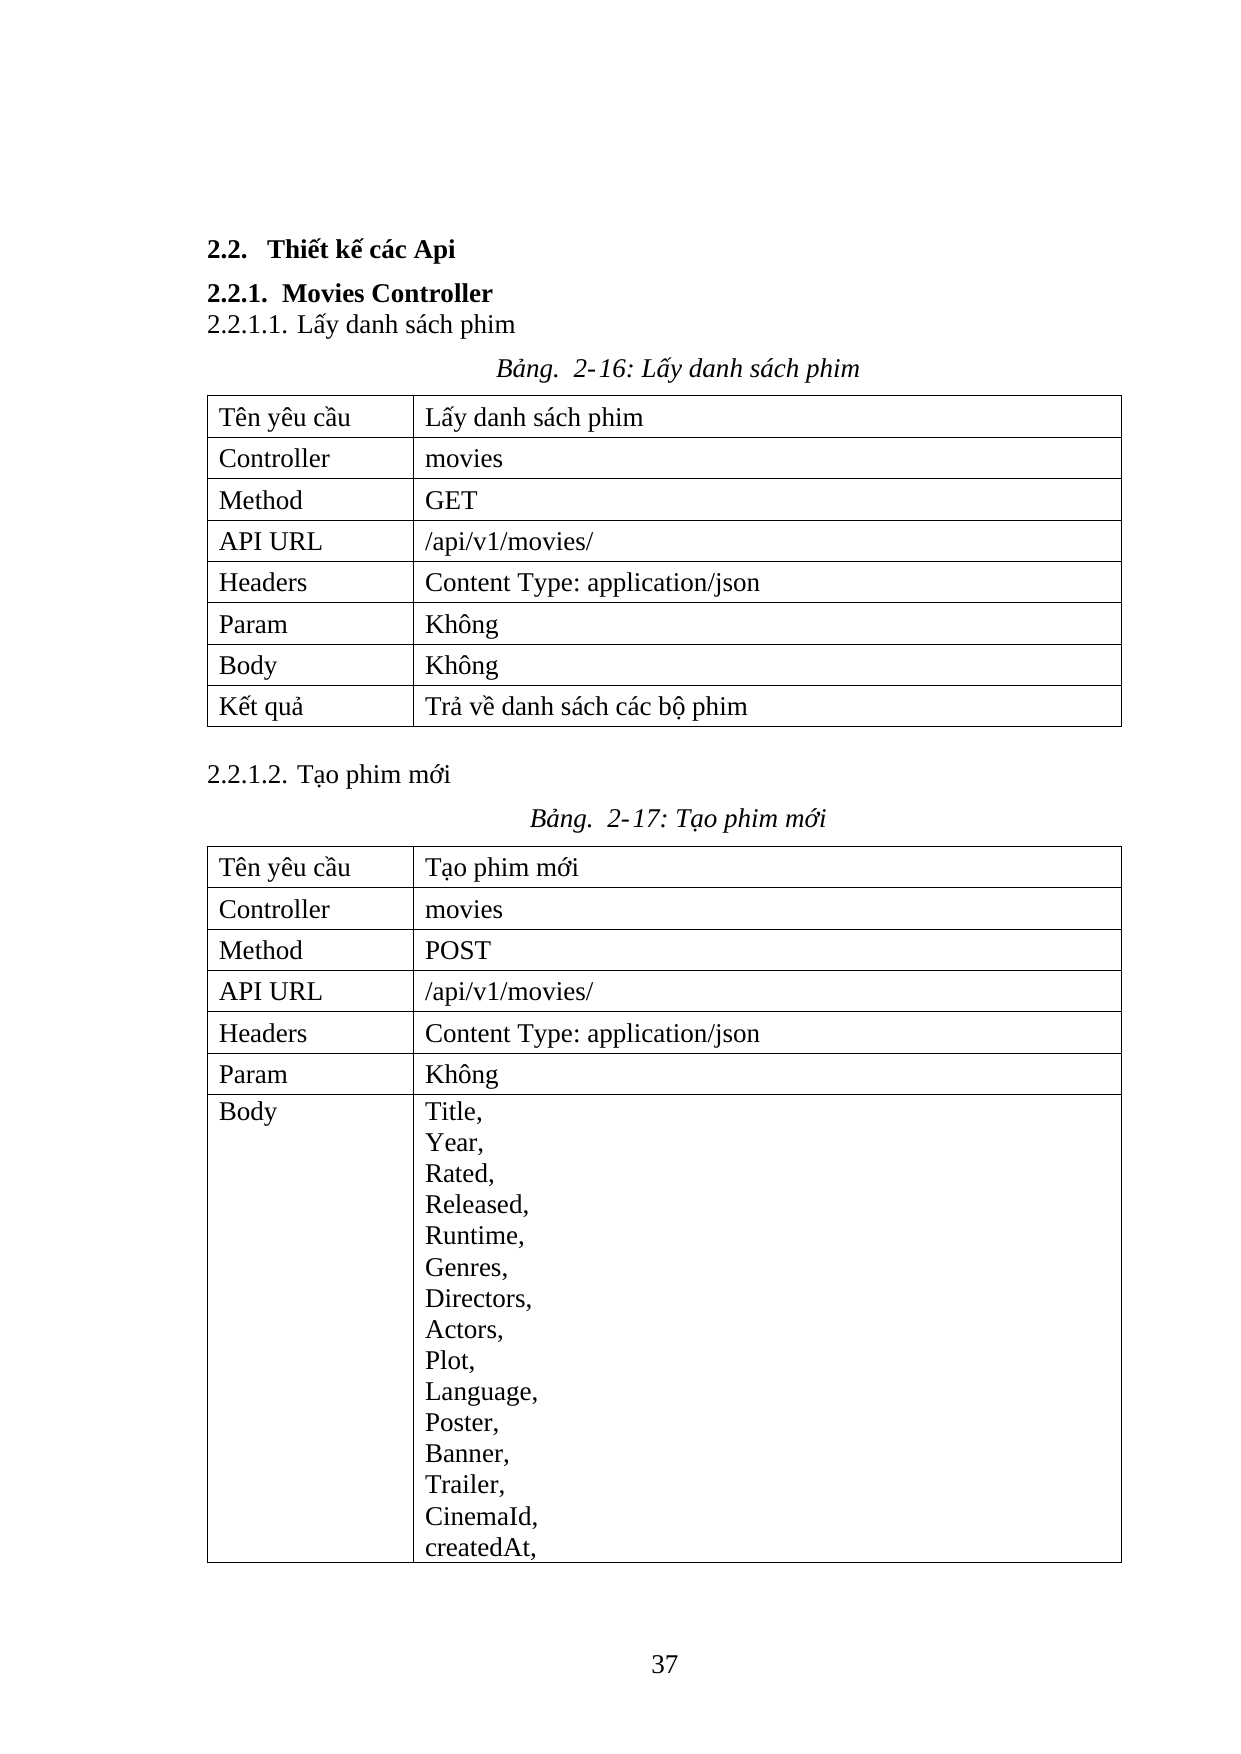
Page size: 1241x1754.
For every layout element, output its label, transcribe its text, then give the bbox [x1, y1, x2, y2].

table_cell Content Type: application/json [414, 562, 1121, 602]
subtitle Tạo phim mới [207, 758, 1122, 789]
table_cell Không [414, 603, 1121, 643]
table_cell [414, 1095, 1121, 1562]
subtitle Lấy danh sách phim [207, 308, 1122, 339]
table_header Lấy danh sách phim [414, 396, 1121, 437]
subtitle Movies Controller [207, 277, 1122, 308]
table_cell Param [208, 1054, 413, 1094]
table_cell Controller [208, 888, 413, 928]
table_cell POST [414, 930, 1121, 970]
table_cell Controller [208, 438, 413, 478]
table_header Tên yêu cầu [208, 847, 413, 887]
table_cell /api/v1/movies/ [414, 521, 1121, 561]
table_cell Không [414, 645, 1121, 685]
table_cell Body [208, 1095, 413, 1562]
table_cell Headers [208, 562, 413, 602]
table_header Tạo phim mới [414, 847, 1121, 887]
table_cell Content Type: application/json [414, 1012, 1121, 1052]
table_cell Kết quả [208, 686, 413, 726]
table_cell movies [414, 888, 1121, 928]
table_cell /api/v1/movies/ [414, 971, 1121, 1011]
table_cell Không [414, 1054, 1121, 1094]
table_cell API URL [208, 521, 413, 561]
table_cell Method [208, 930, 413, 970]
table_cell GET [414, 479, 1121, 519]
table_cell Headers [208, 1012, 413, 1052]
table_cell Param [208, 603, 413, 643]
subtitle Thiết kế các Api [207, 233, 1122, 264]
table_cell Method [208, 479, 413, 519]
table_header Tên yêu cầu [208, 396, 413, 437]
table_cell Body [208, 645, 413, 685]
table_cell movies [414, 438, 1121, 478]
table_cell Trả về danh sách các bộ phim [414, 686, 1121, 726]
table_cell API URL [208, 971, 413, 1011]
